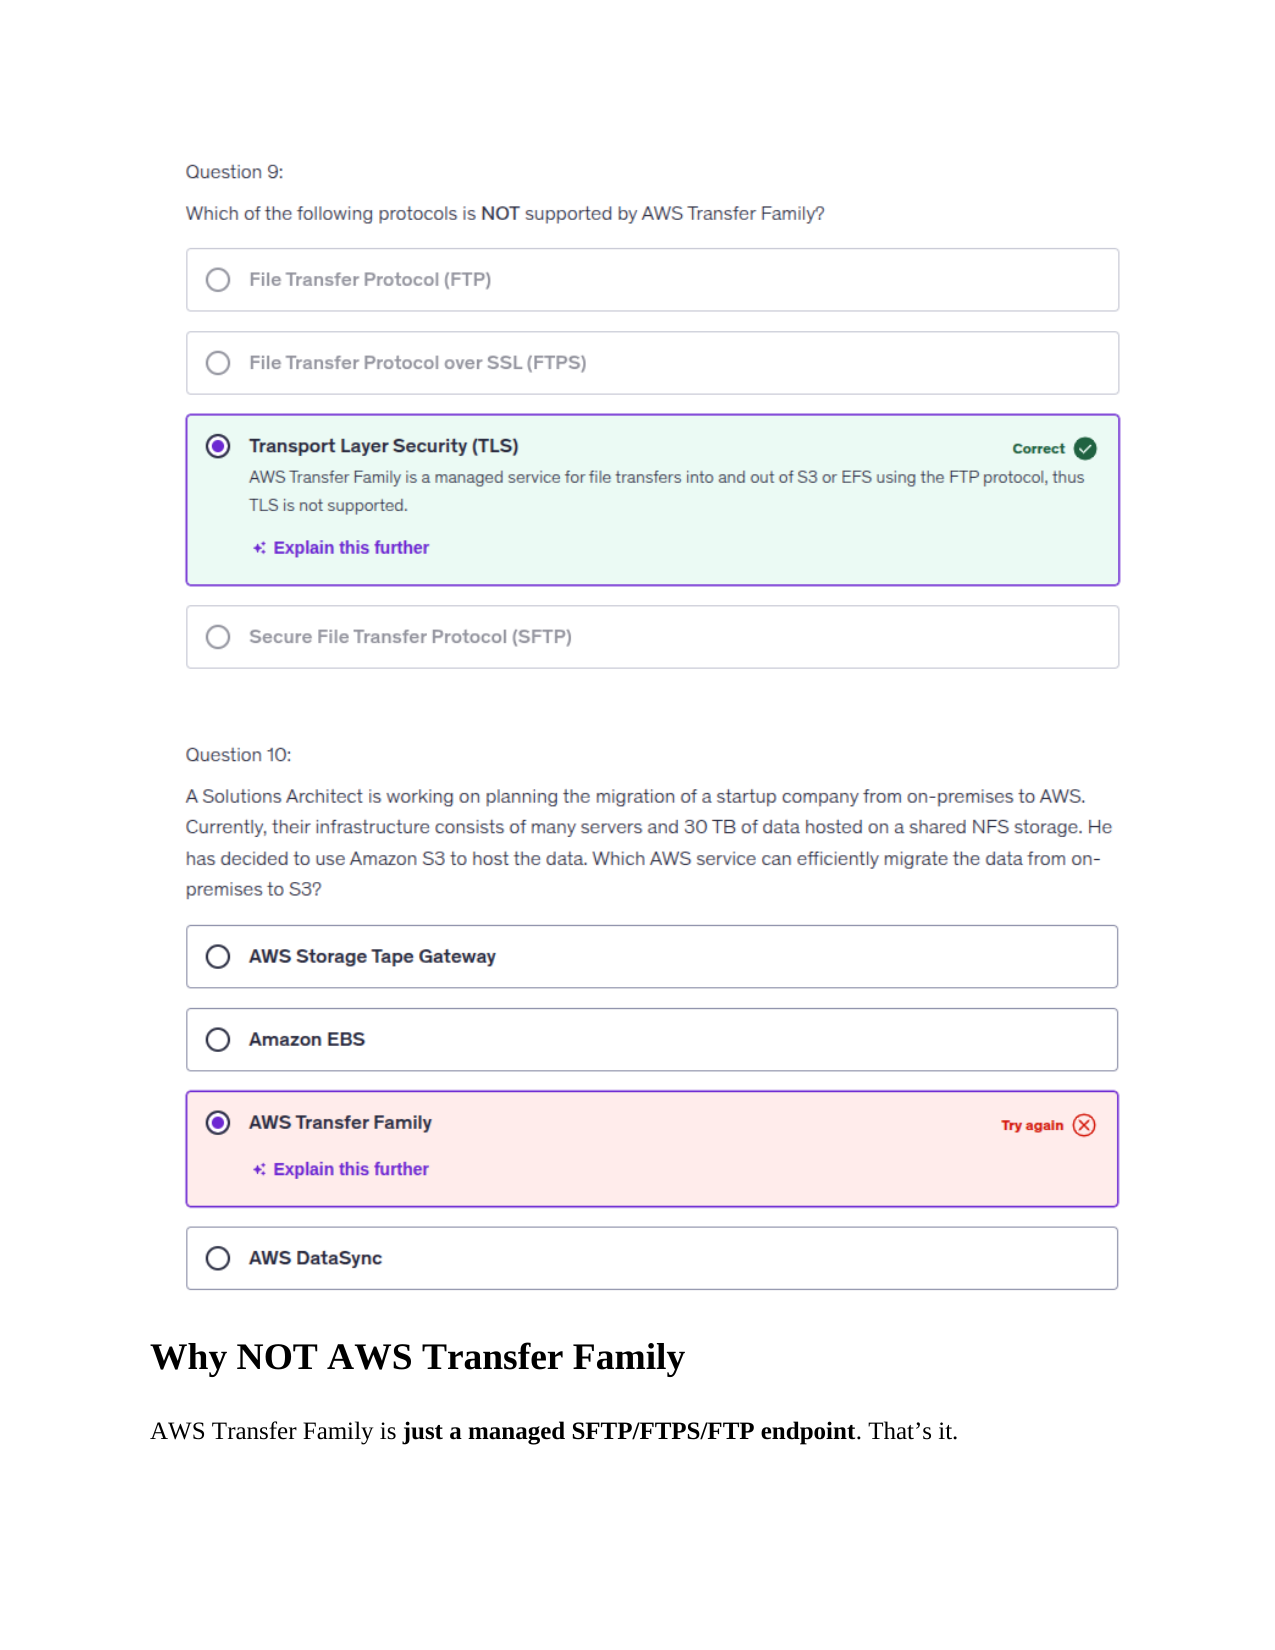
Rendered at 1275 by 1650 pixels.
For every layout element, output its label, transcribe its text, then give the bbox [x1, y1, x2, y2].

text Why NOT AWS Transfer Family [150, 733, 1125, 1378]
text AWS Transfer Family is just a managed SFTP/FTPS/FTP endpoint. That’s it. [150, 1416, 1125, 1445]
